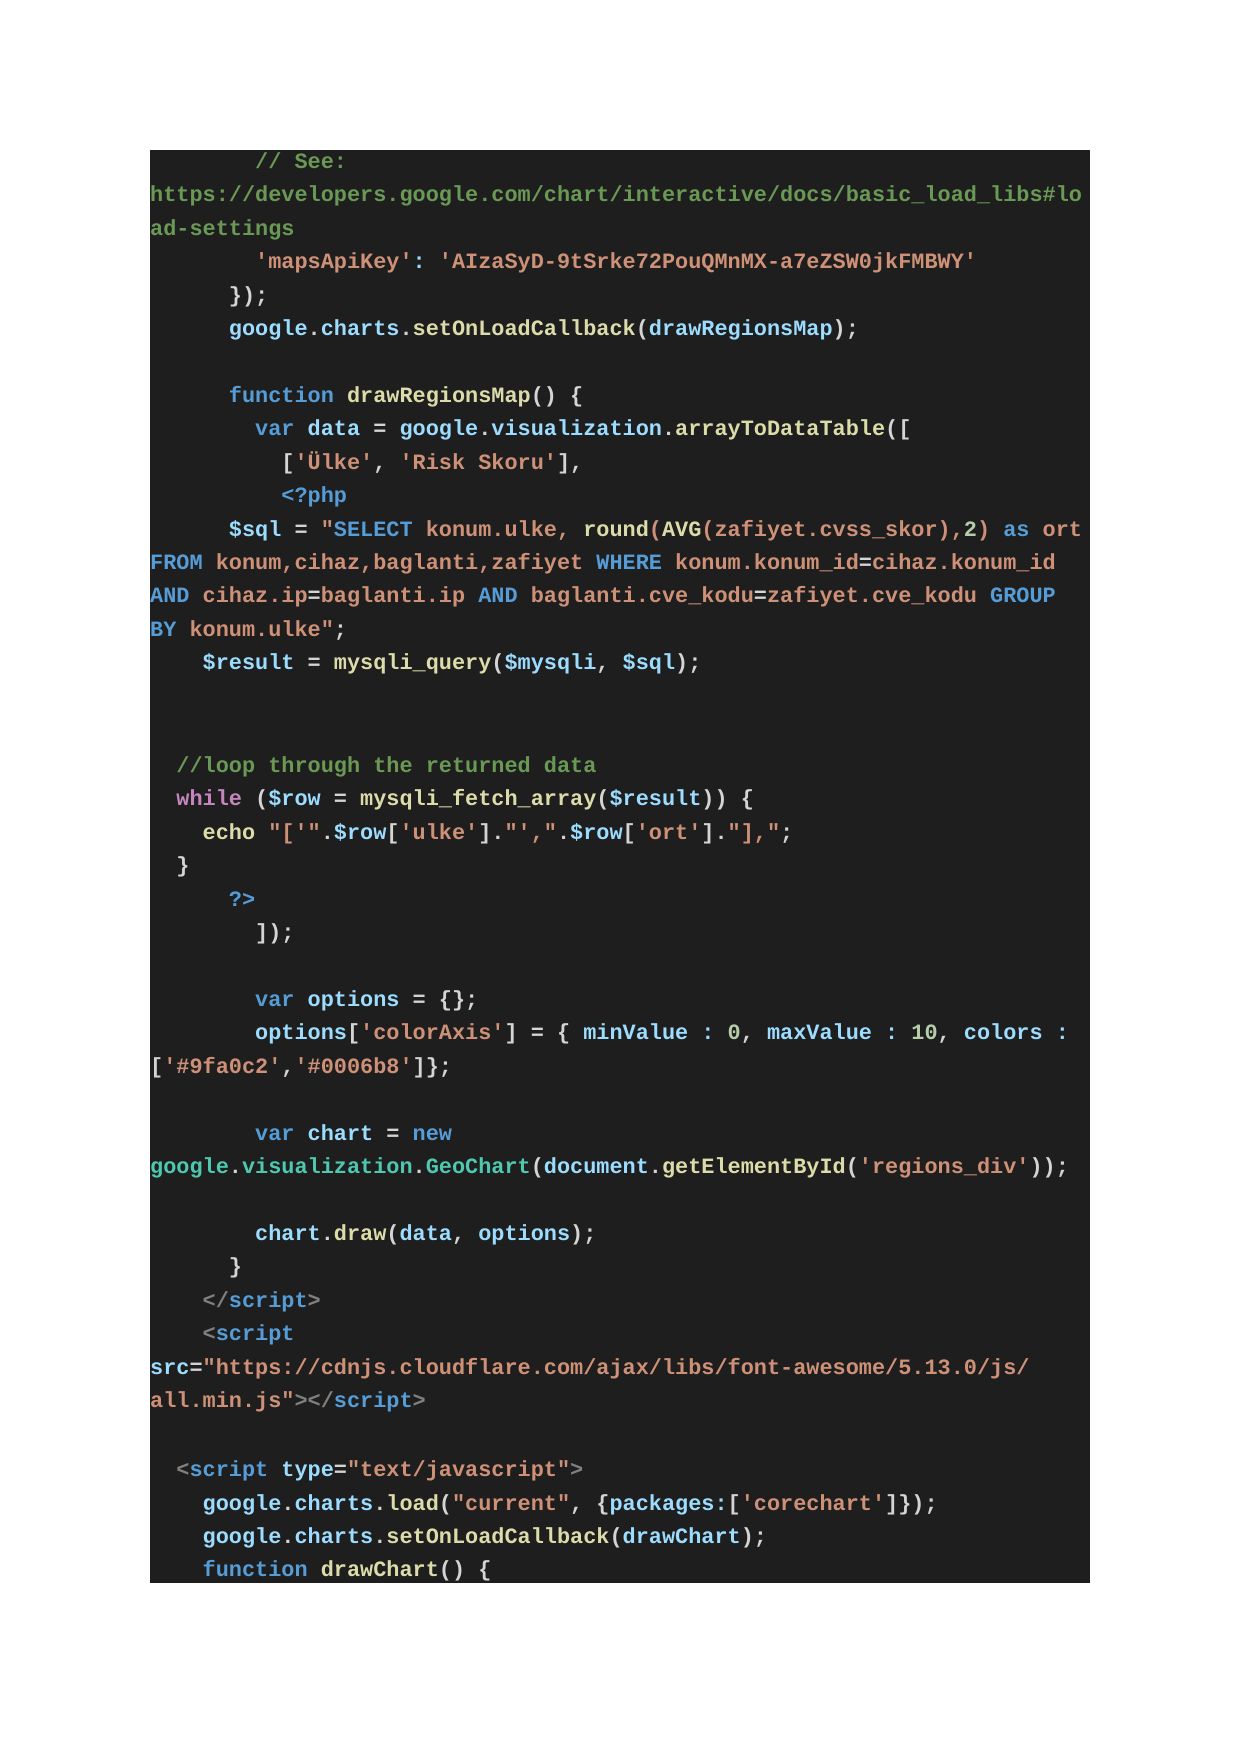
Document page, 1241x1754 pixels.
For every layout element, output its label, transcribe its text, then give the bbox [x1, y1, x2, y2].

text // See: https://developers.google.com/chart/interactive/docs/basic_load_libs#load-settings [150, 150, 1090, 242]
text ]); [150, 921, 1090, 946]
text function drawChart() { [150, 1558, 1090, 1583]
text options['colorAxis'] = { minValue : 0, maxValue : 10, colors : ['#9fa0c2','#0006b8']}; [150, 1021, 1090, 1080]
text ?> [150, 888, 1090, 912]
text } [150, 854, 1090, 879]
text echo "['".$row['ulke']."',".$row['ort']."],"; [150, 821, 1090, 846]
text <script src="https://cdnjs.cloudflare.com/ajax/libs/font-awesome/5.13.0/js/all.min.js"></script> [150, 1322, 1090, 1414]
text var options = {}; [150, 988, 1090, 1013]
text while ($row = mysqli_fetch_array($result)) { [150, 787, 1090, 812]
text //loop through the returned data [150, 754, 1090, 779]
text google.charts.load("current", {packages:['corechart']}); [150, 1492, 1090, 1516]
text chart.draw(data, options); [150, 1222, 1090, 1247]
text function drawRegionsMap() { [150, 384, 1090, 409]
text $result = mysqli_query($mysqli, $sql); [150, 652, 1090, 676]
text <?php [150, 484, 1090, 509]
text var chart = new google.visualization.GeoChart(document.getElementById('regions_div')); [150, 1122, 1090, 1180]
text google.charts.setOnLoadCallback(drawRegionsMap); [150, 317, 1090, 342]
text } [150, 1256, 1090, 1280]
text ['Ülke', 'Risk Skoru'], [150, 451, 1090, 476]
text var data = google.visualization.arrayToDataTable([ [150, 417, 1090, 442]
text </script> [150, 1289, 1090, 1314]
text google.charts.setOnLoadCallback(drawChart); [150, 1525, 1090, 1550]
text $sql = "SELECT konum.ulke, round(AVG(zafiyet.cvss_skor),2) as ort FROM konum,cihaz,baglanti,zafiyet WHERE konum.konum_id=cihaz.konum_id AND cihaz.ip=baglanti.ip AND baglanti.cve_kodu=zafiyet.cve_kodu GROUP BY konum.ulke"; [150, 518, 1090, 643]
text <script type="text/javascript"> [150, 1458, 1090, 1483]
text }); [150, 284, 1090, 308]
text 'mapsApiKey': 'AIzaSyD-9tSrke72PouQMnMX-a7eZSW0jkFMBWY' [150, 250, 1090, 275]
